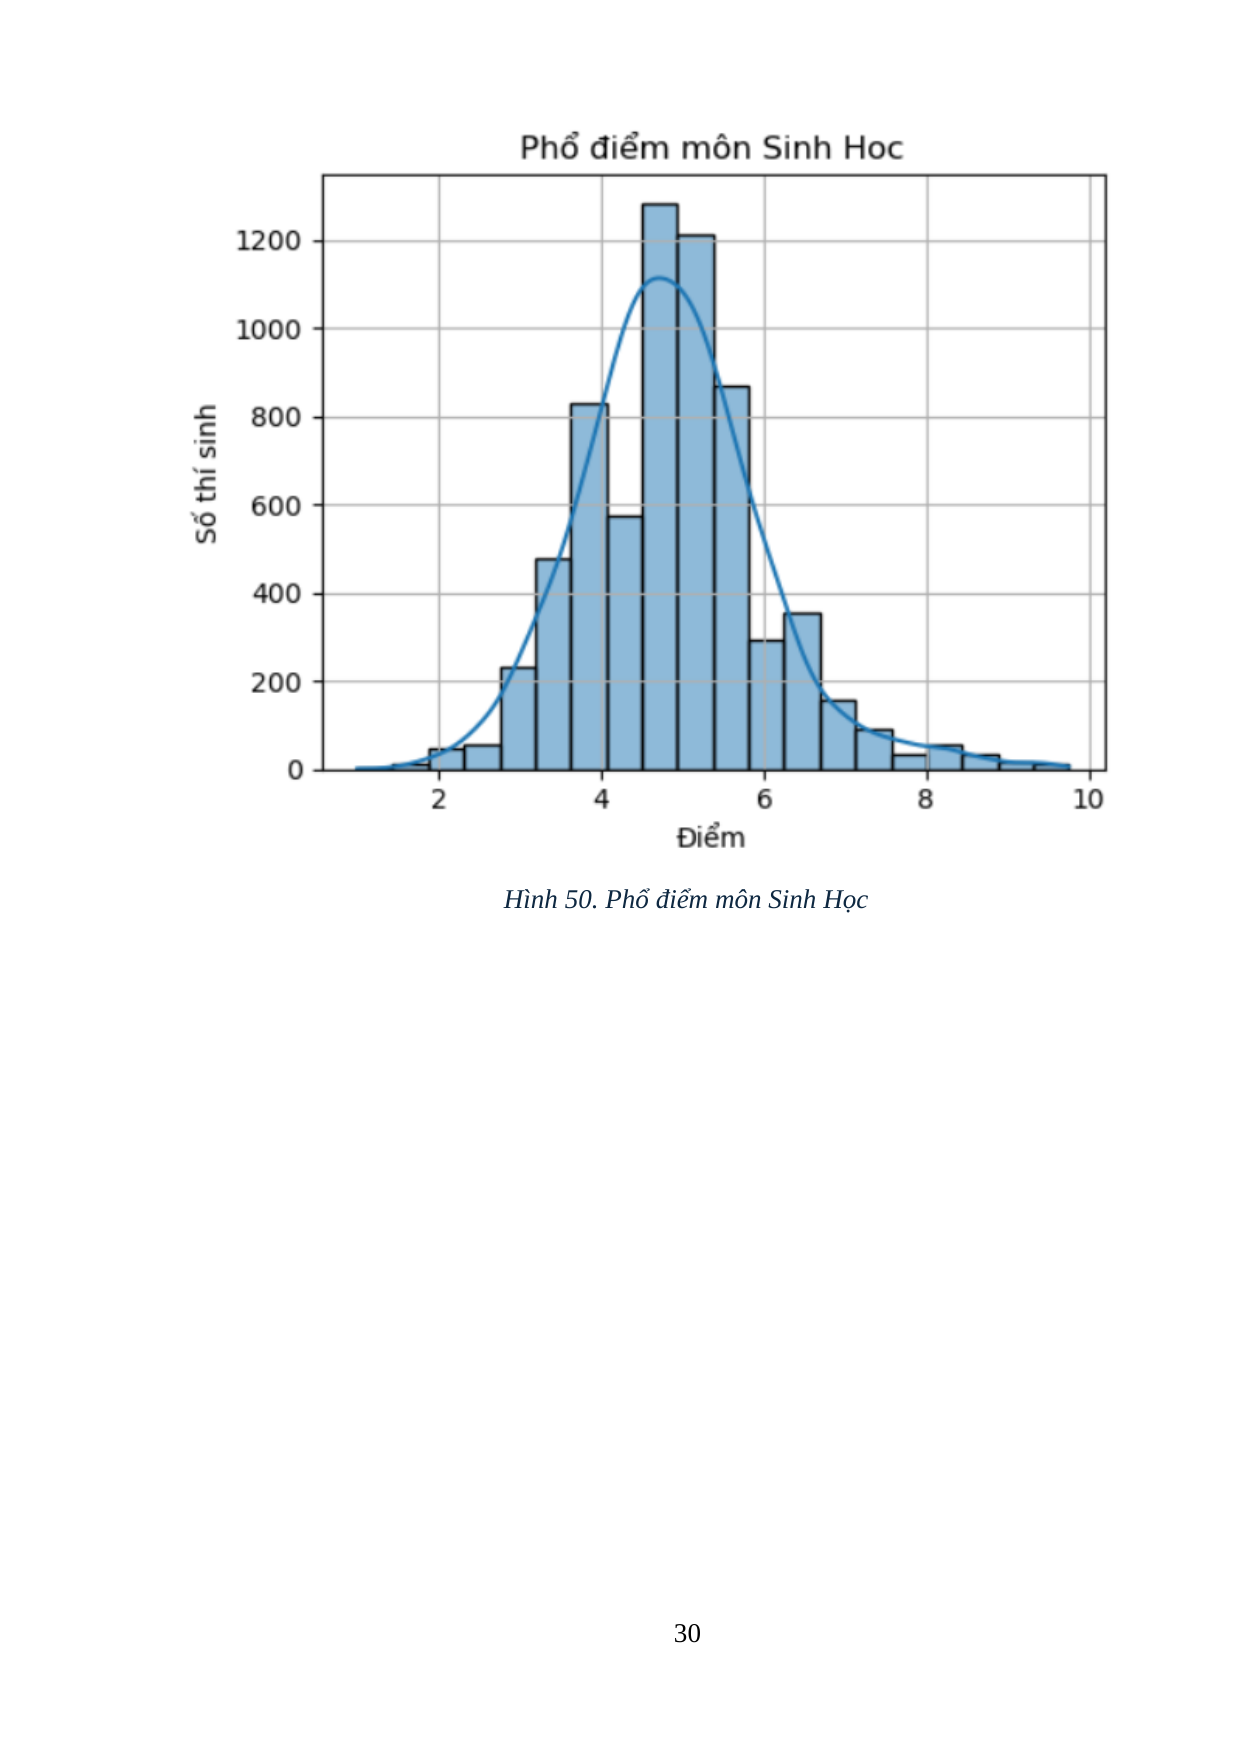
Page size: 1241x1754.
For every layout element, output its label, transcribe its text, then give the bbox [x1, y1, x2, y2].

text Hình 50. Phổ điểm môn Sinh Học [177, 883, 1122, 915]
picture [177, 118, 1123, 865]
